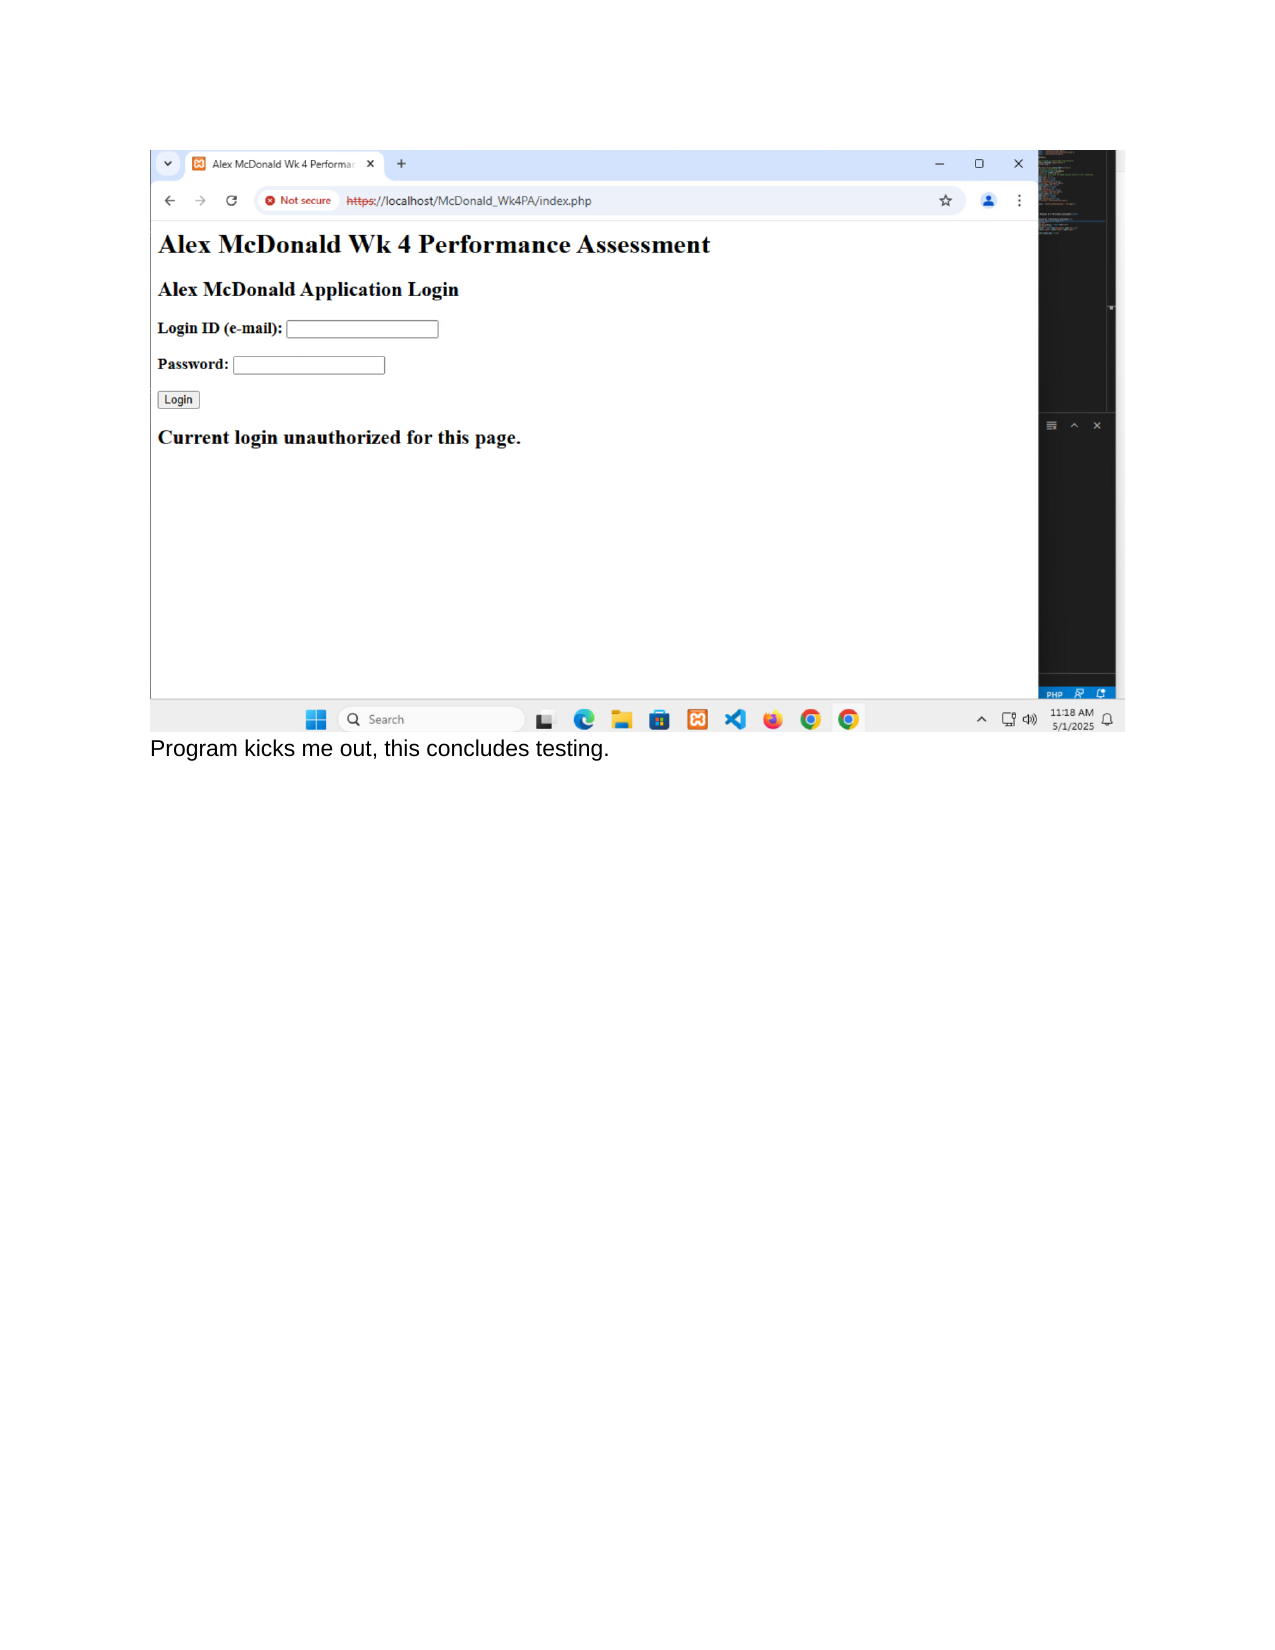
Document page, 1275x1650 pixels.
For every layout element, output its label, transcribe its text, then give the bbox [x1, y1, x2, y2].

text Program kicks me out, this concludes testing. [150, 735, 1125, 761]
picture [150, 150, 1125, 732]
